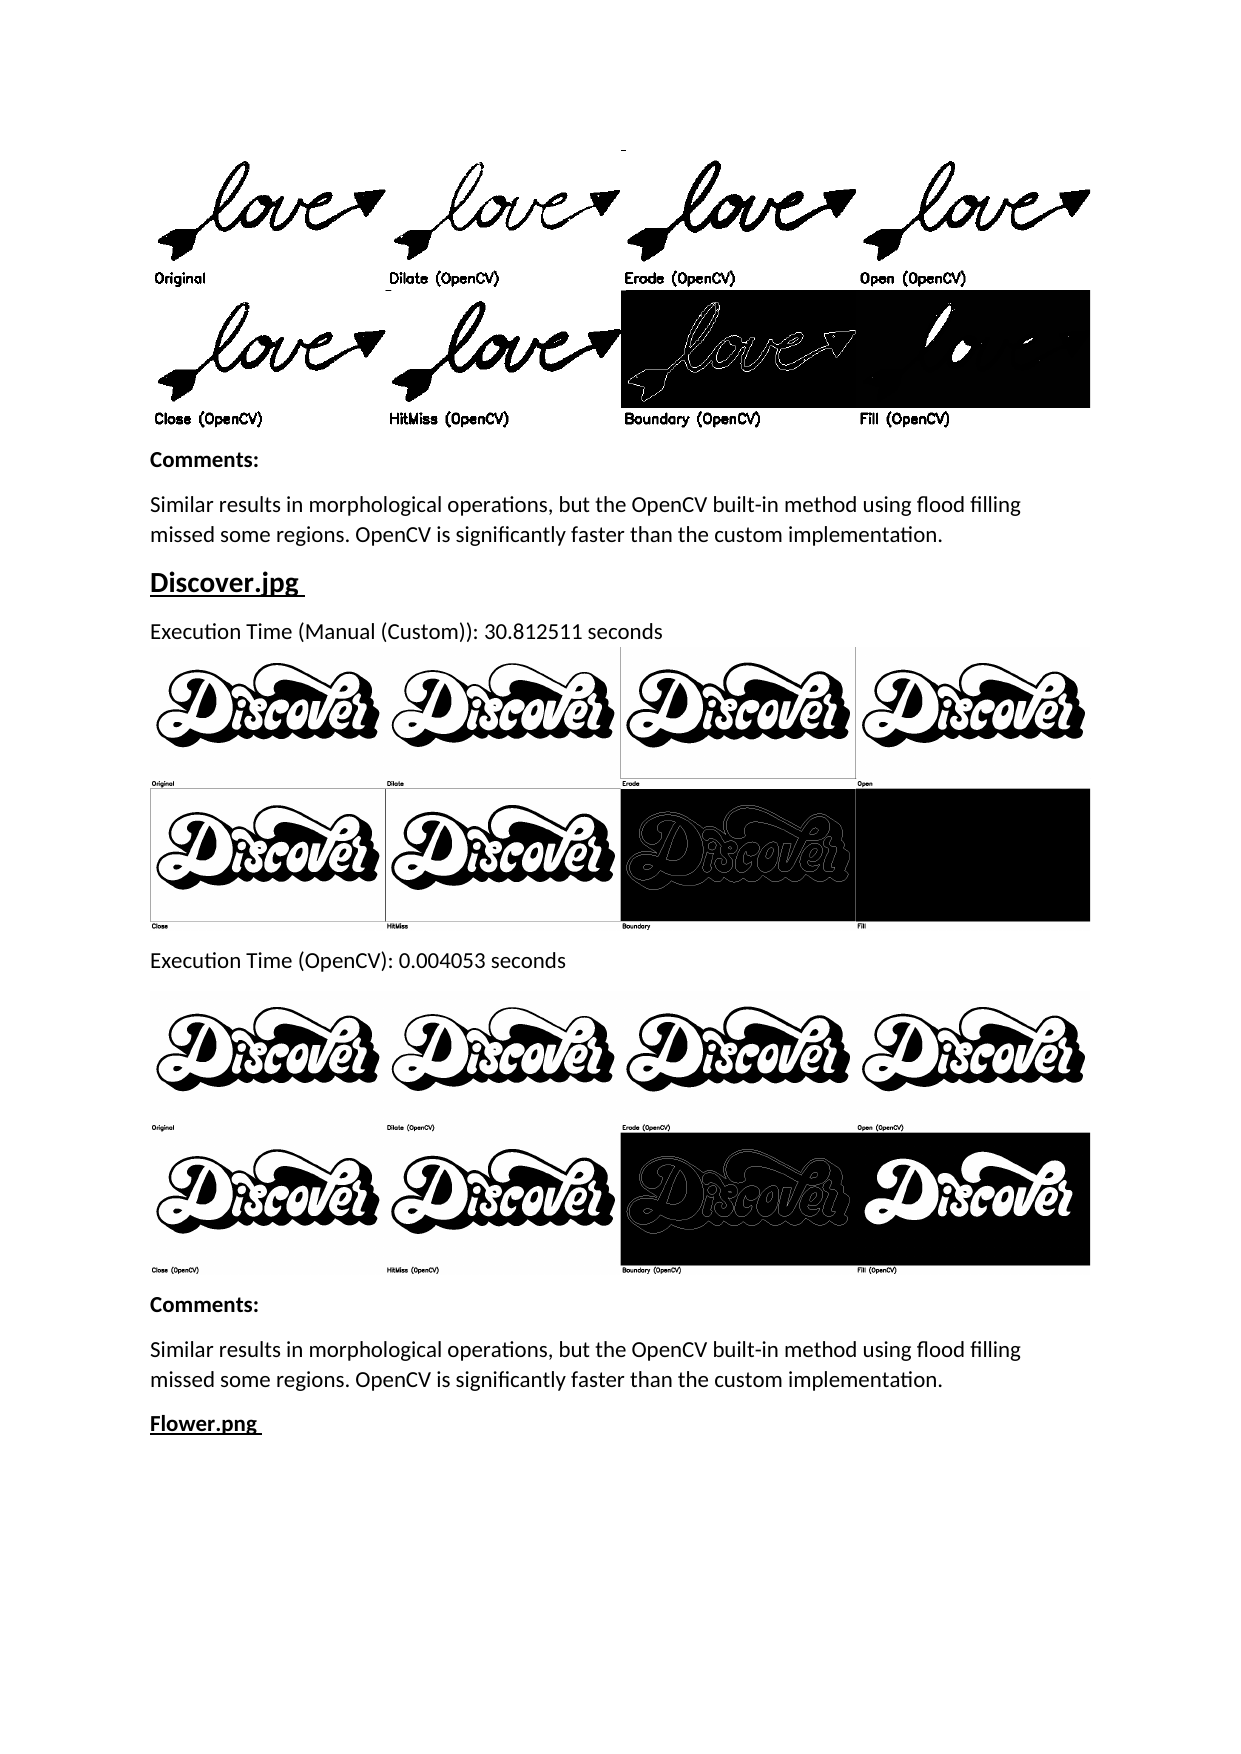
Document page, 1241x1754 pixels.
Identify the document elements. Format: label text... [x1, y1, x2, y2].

text Execution Time (Manual (Custom)): 30.812511 seconds [150, 617, 1090, 647]
picture [150, 991, 1091, 1275]
picture [150, 150, 1091, 430]
text Similar results in morphological operations, but the OpenCV built-in method using flood filling missed some regions. OpenCV is significantly faster than the custom implementation. [150, 490, 1090, 548]
text Discover.jpg [150, 564, 1090, 600]
text Comments: [150, 446, 1090, 474]
text Flower.png [150, 1409, 1090, 1437]
picture [150, 647, 1091, 931]
text Comments: [150, 1291, 1090, 1318]
text Execution Time (OpenCV): 0.004053 seconds [150, 947, 1090, 975]
text Similar results in morphological operations, but the OpenCV built-in method using flood filling missed some regions. OpenCV is significantly faster than the custom implementation. [150, 1335, 1090, 1393]
